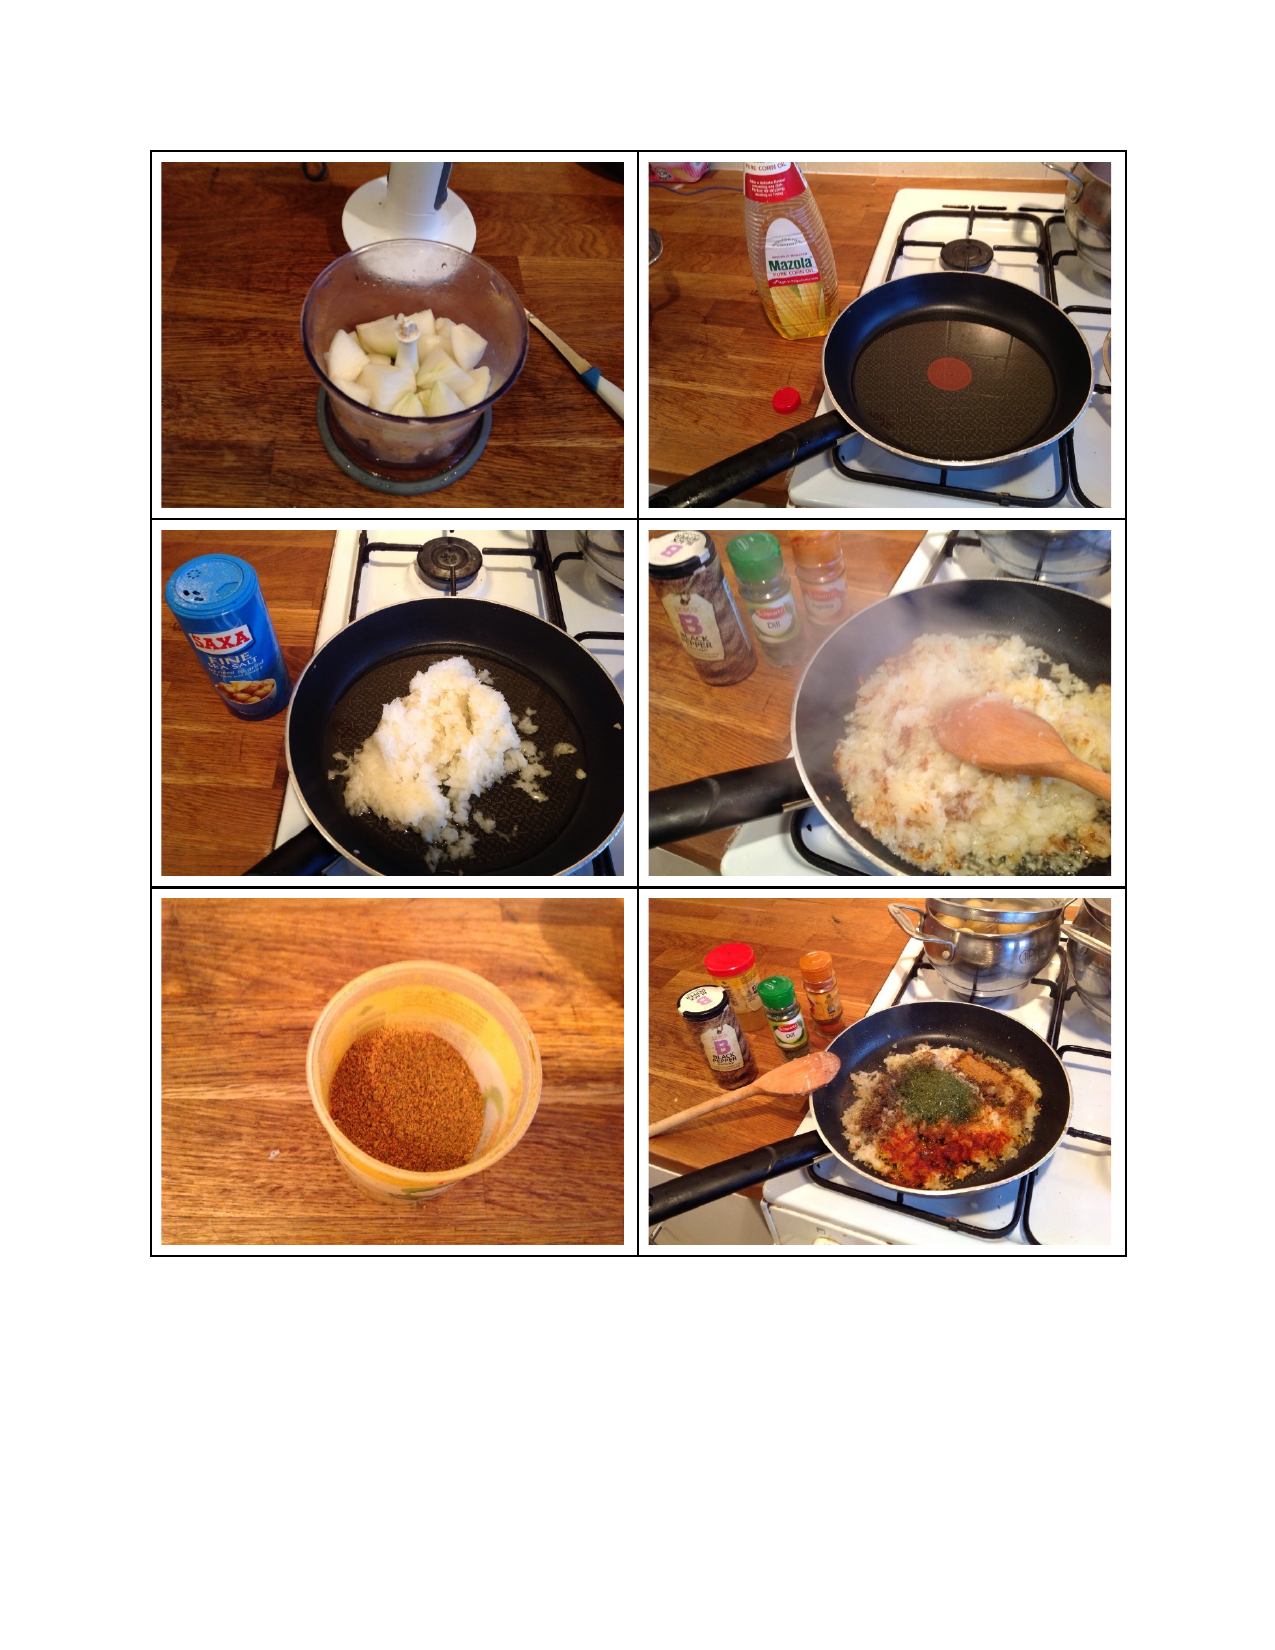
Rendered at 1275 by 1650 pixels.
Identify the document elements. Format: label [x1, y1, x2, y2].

picture [648, 162, 1112, 508]
table_cell [639, 889, 1125, 1255]
table_cell [152, 889, 637, 1255]
table_cell [639, 152, 1125, 518]
table_cell [152, 520, 637, 886]
table_cell [152, 152, 637, 518]
picture [161, 530, 624, 876]
picture [648, 530, 1112, 876]
picture [161, 898, 624, 1245]
picture [161, 162, 624, 508]
table_cell [639, 520, 1125, 886]
picture [648, 898, 1112, 1245]
